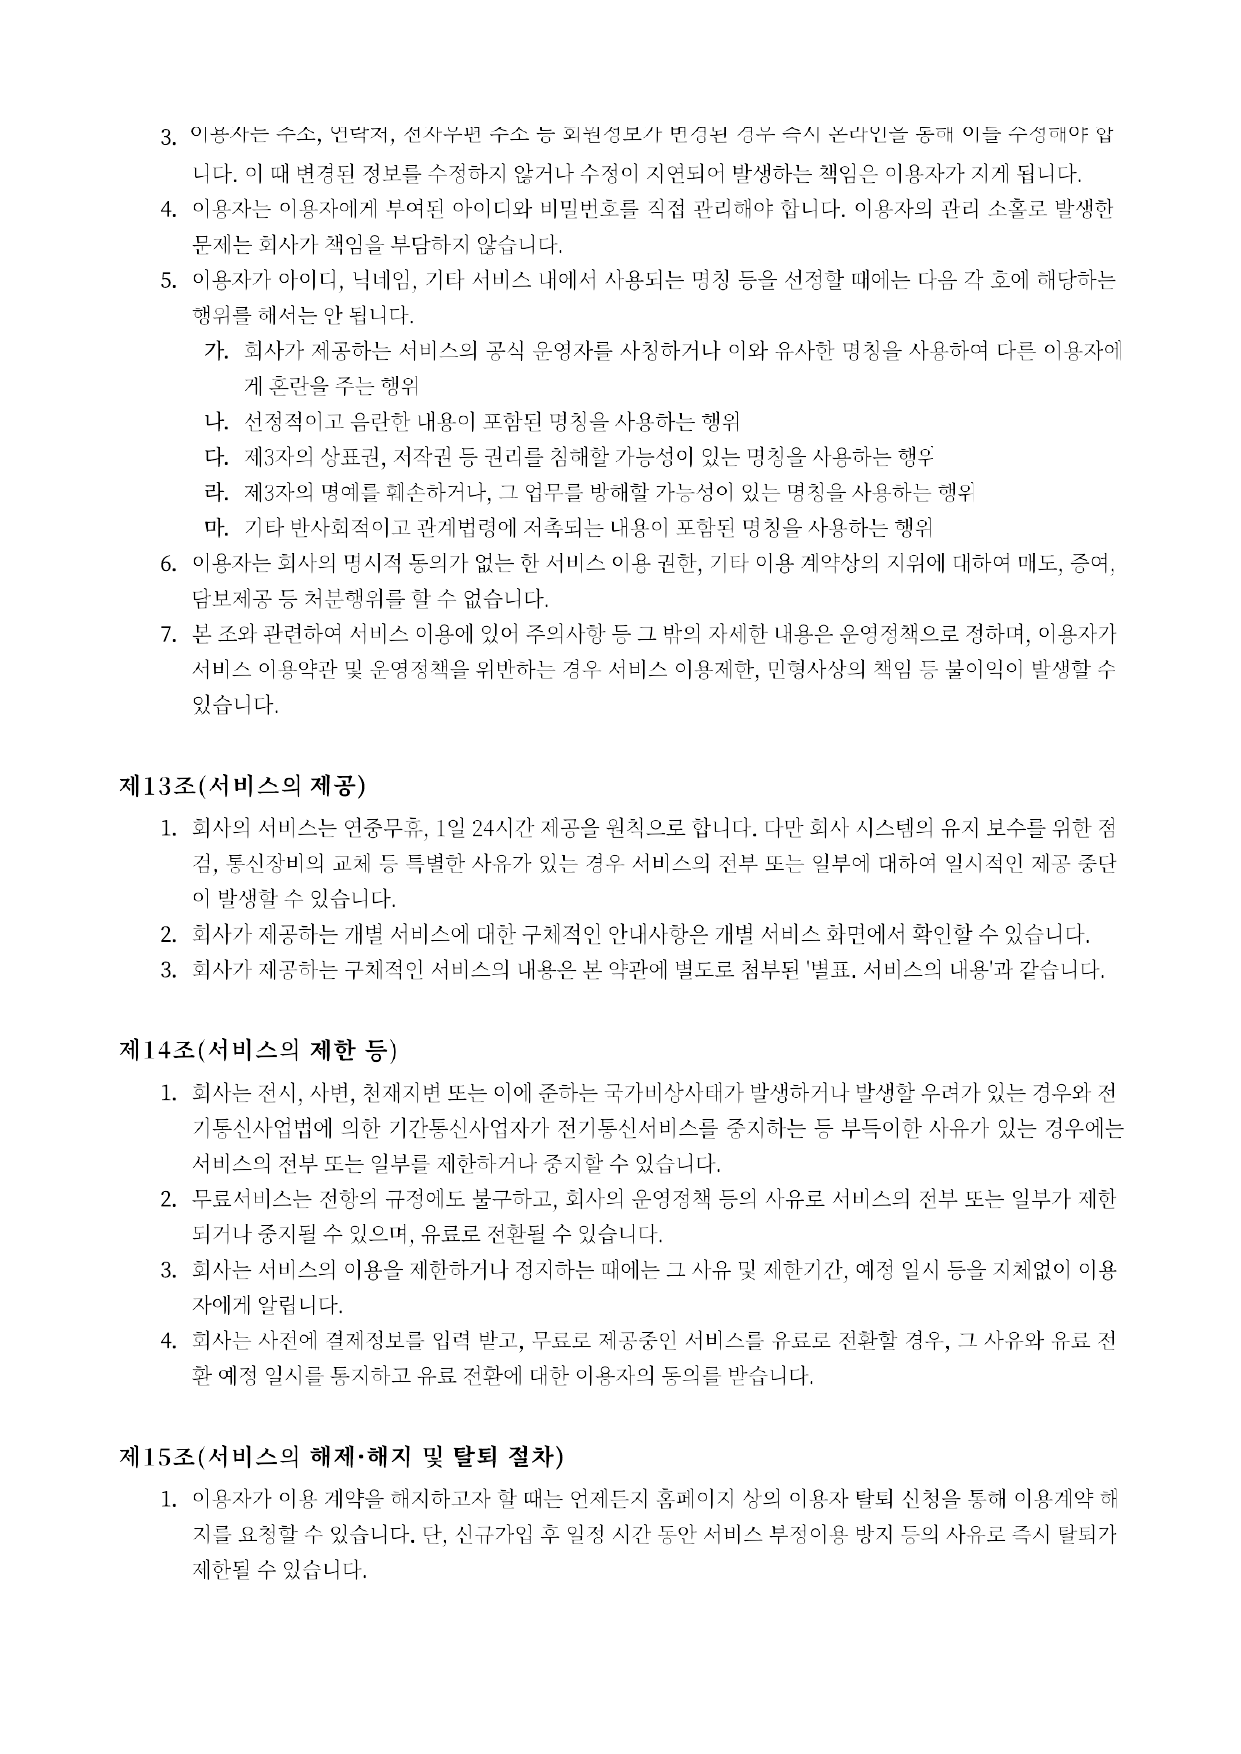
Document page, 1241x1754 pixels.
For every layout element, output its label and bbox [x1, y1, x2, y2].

picture [192, 1153, 720, 1174]
picture [244, 340, 1121, 361]
picture [193, 198, 1114, 219]
picture [192, 659, 1115, 682]
picture [193, 553, 1114, 576]
picture [192, 959, 1104, 980]
picture [119, 1038, 298, 1063]
picture [192, 1365, 813, 1386]
picture [191, 127, 1114, 146]
picture [192, 1559, 366, 1580]
picture [192, 1330, 1115, 1353]
picture [192, 1295, 342, 1315]
picture [244, 376, 417, 396]
picture [119, 1445, 298, 1470]
picture [244, 482, 974, 505]
picture [192, 305, 413, 325]
picture [192, 588, 548, 609]
picture [119, 774, 300, 799]
picture [193, 853, 1117, 876]
picture [192, 1259, 1117, 1283]
picture [423, 1445, 442, 1468]
picture [244, 446, 933, 470]
picture [193, 269, 1116, 293]
picture [193, 163, 1081, 184]
picture [193, 1488, 1117, 1509]
picture [192, 1188, 1117, 1212]
picture [193, 888, 395, 909]
picture [192, 234, 562, 255]
picture [245, 517, 931, 538]
picture [193, 694, 278, 715]
picture [192, 1082, 1115, 1106]
picture [365, 1039, 396, 1064]
picture [192, 923, 1089, 945]
picture [193, 1524, 1117, 1547]
picture [193, 1117, 1124, 1139]
picture [192, 623, 1117, 647]
picture [244, 411, 738, 432]
picture [192, 1224, 662, 1247]
picture [192, 817, 1114, 841]
